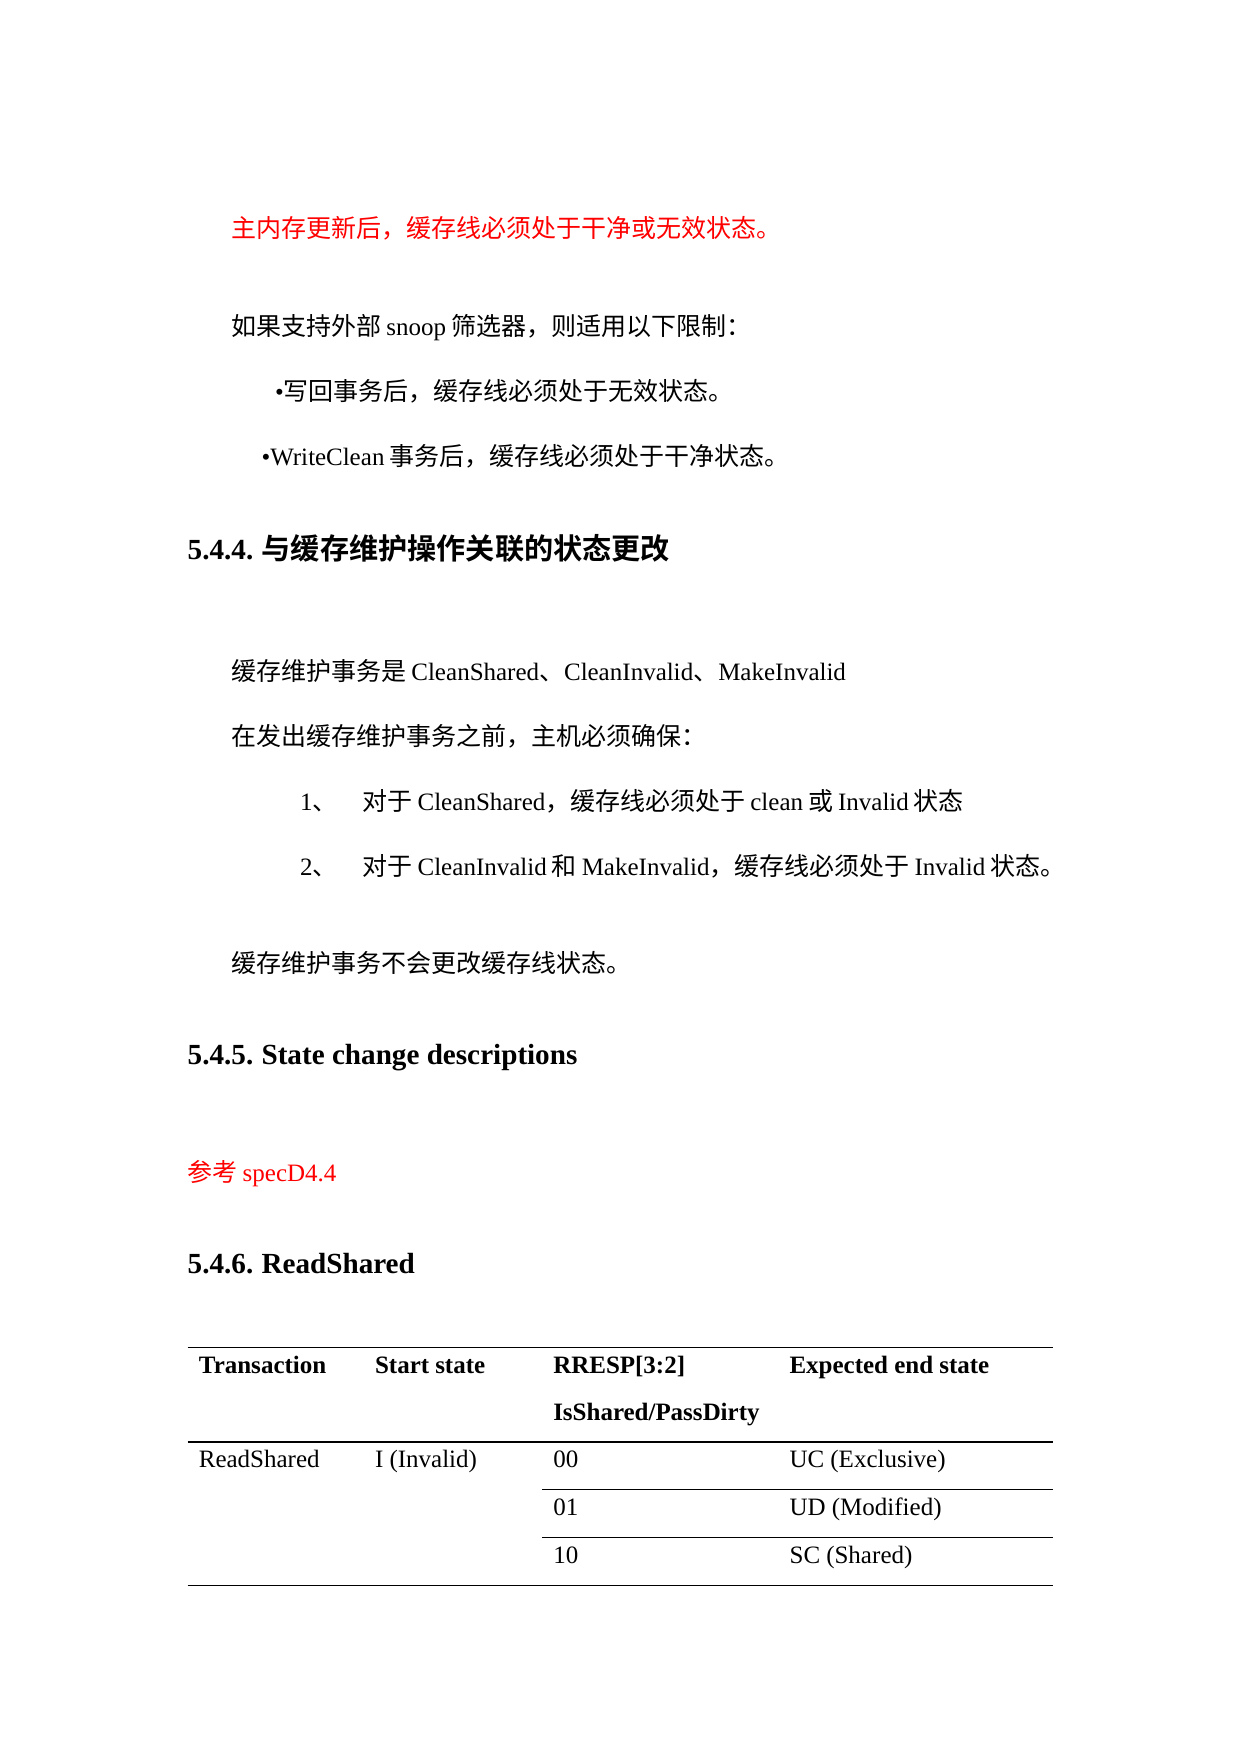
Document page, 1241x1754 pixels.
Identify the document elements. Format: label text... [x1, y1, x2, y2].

subtitle 与缓存维护操作关联的状态更改 [187, 514, 1053, 579]
text •写回事务后，缓存线必须处于无效状态。 [231, 357, 1053, 422]
table_cell 01 [542, 1490, 778, 1537]
text 主内存更新后，缓存线必须处于干净或无效状态。 [187, 194, 1053, 259]
text 缓存维护事务是CleanShared、CleanInvalid、MakeInvalid [187, 637, 1053, 702]
text 参考specD4.4 [187, 1138, 1053, 1203]
table_header Start state [364, 1348, 542, 1441]
table_cell UD (Modified) [778, 1490, 1053, 1537]
list 对于CleanInvalid和MakeInvalid，缓存线必须处于Invalid状态。 [300, 832, 1053, 897]
text 如果支持外部snoop筛选器，则适用以下限制： [187, 292, 1053, 357]
table_cell UC (Exclusive) [778, 1443, 1053, 1489]
subtitle State change descriptions [187, 1022, 1053, 1087]
text 缓存维护事务不会更改缓存线状态。 [187, 929, 1053, 994]
table_header RRESP[3:2] IsShared/PassDirty [542, 1348, 778, 1441]
table_cell 10 [542, 1538, 778, 1585]
table_header Expected end state [778, 1348, 1053, 1441]
table_cell 00 [542, 1443, 778, 1489]
table_header Transaction [188, 1348, 363, 1441]
table_cell ReadShared [188, 1443, 363, 1585]
subtitle ReadShared [187, 1230, 1053, 1295]
list 对于CleanShared，缓存线必须处于clean或Invalid状态 [300, 767, 1053, 832]
text •WriteClean事务后，缓存线必须处于干净状态。 [218, 422, 1053, 487]
table_cell SC (Shared) [778, 1538, 1053, 1585]
text 在发出缓存维护事务之前，主机必须确保： [187, 702, 1053, 767]
table_cell I (Invalid) [364, 1443, 542, 1585]
